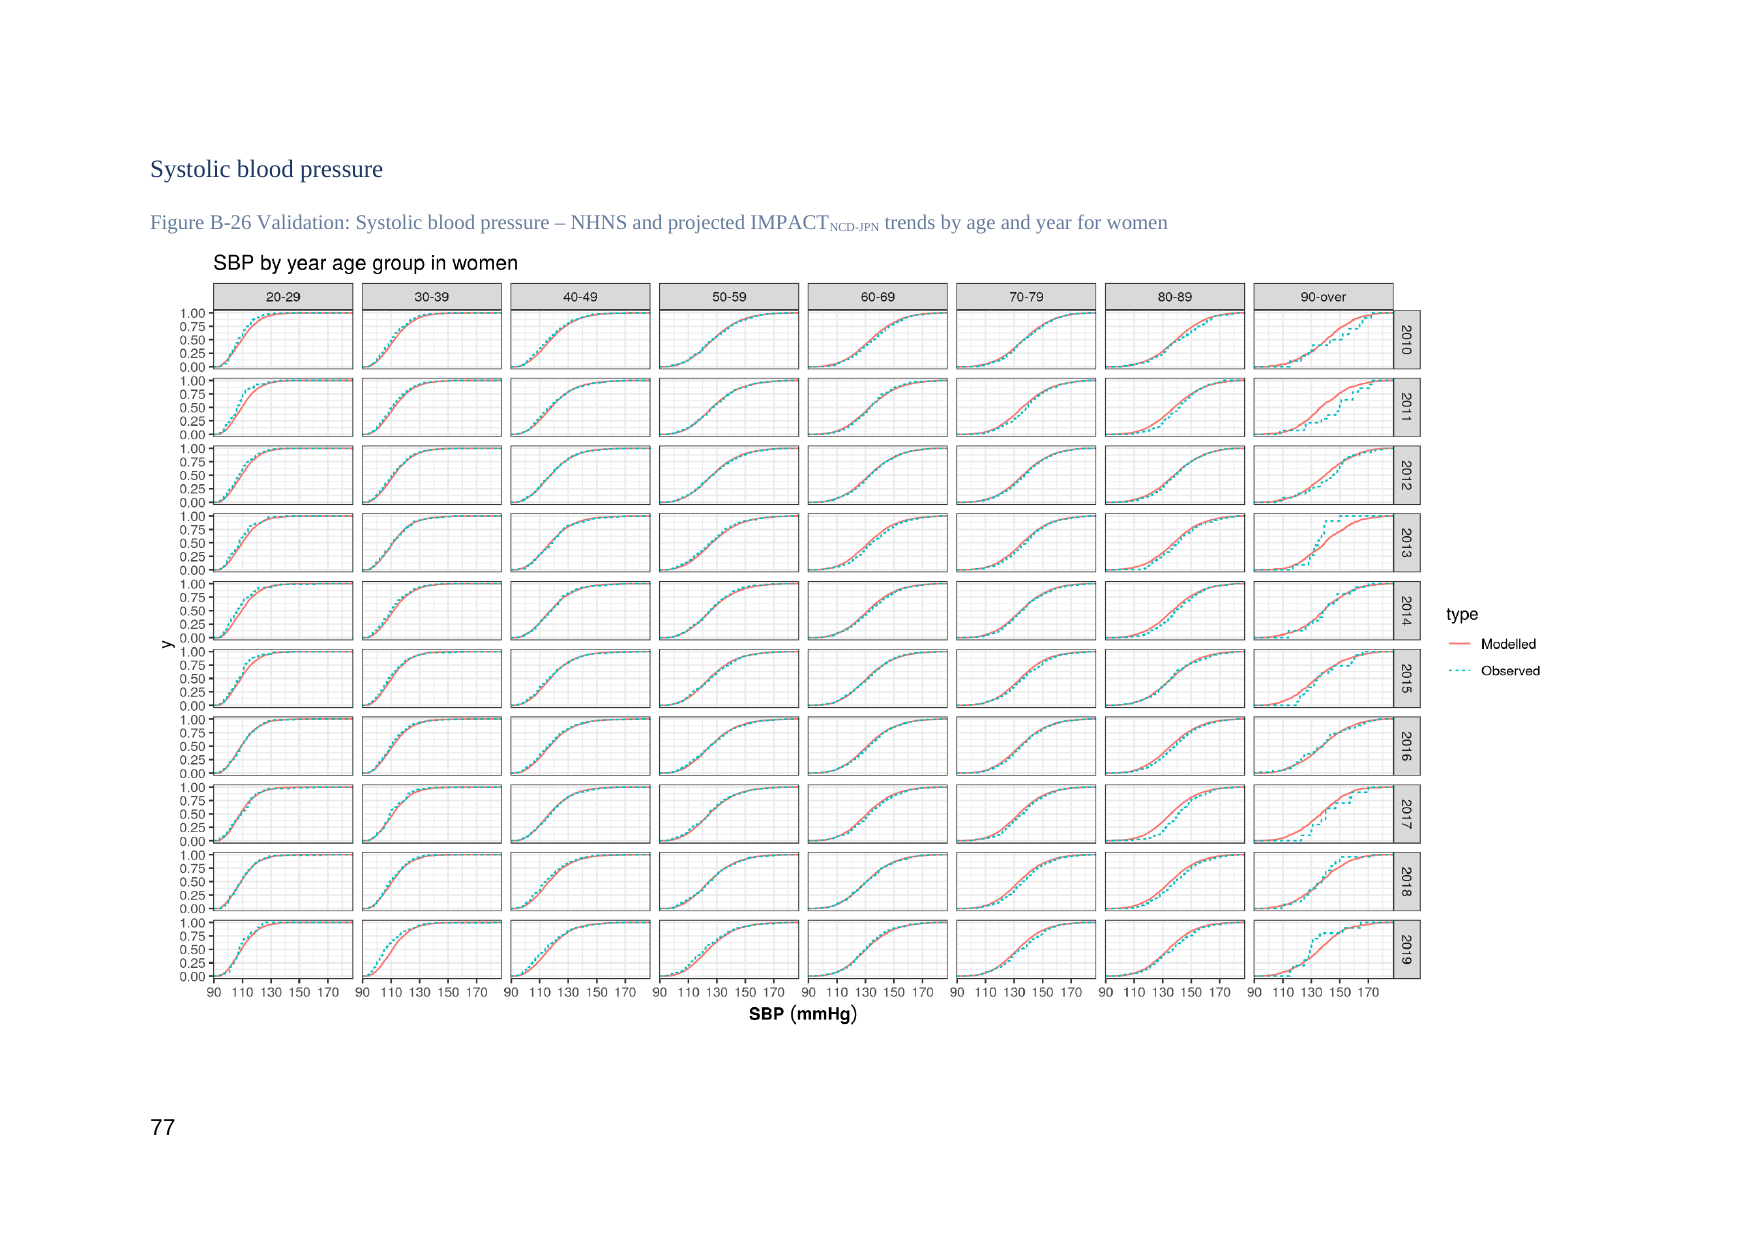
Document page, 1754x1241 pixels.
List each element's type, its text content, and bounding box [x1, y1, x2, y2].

subtitle Systolic blood pressure [150, 154, 1604, 183]
text Figure B-26 Validation: Systolic blood pressure – NHNS and projected IMPACTNCD-JPN trends by age and year for women [150, 210, 1604, 234]
picture [150, 246, 1557, 1037]
